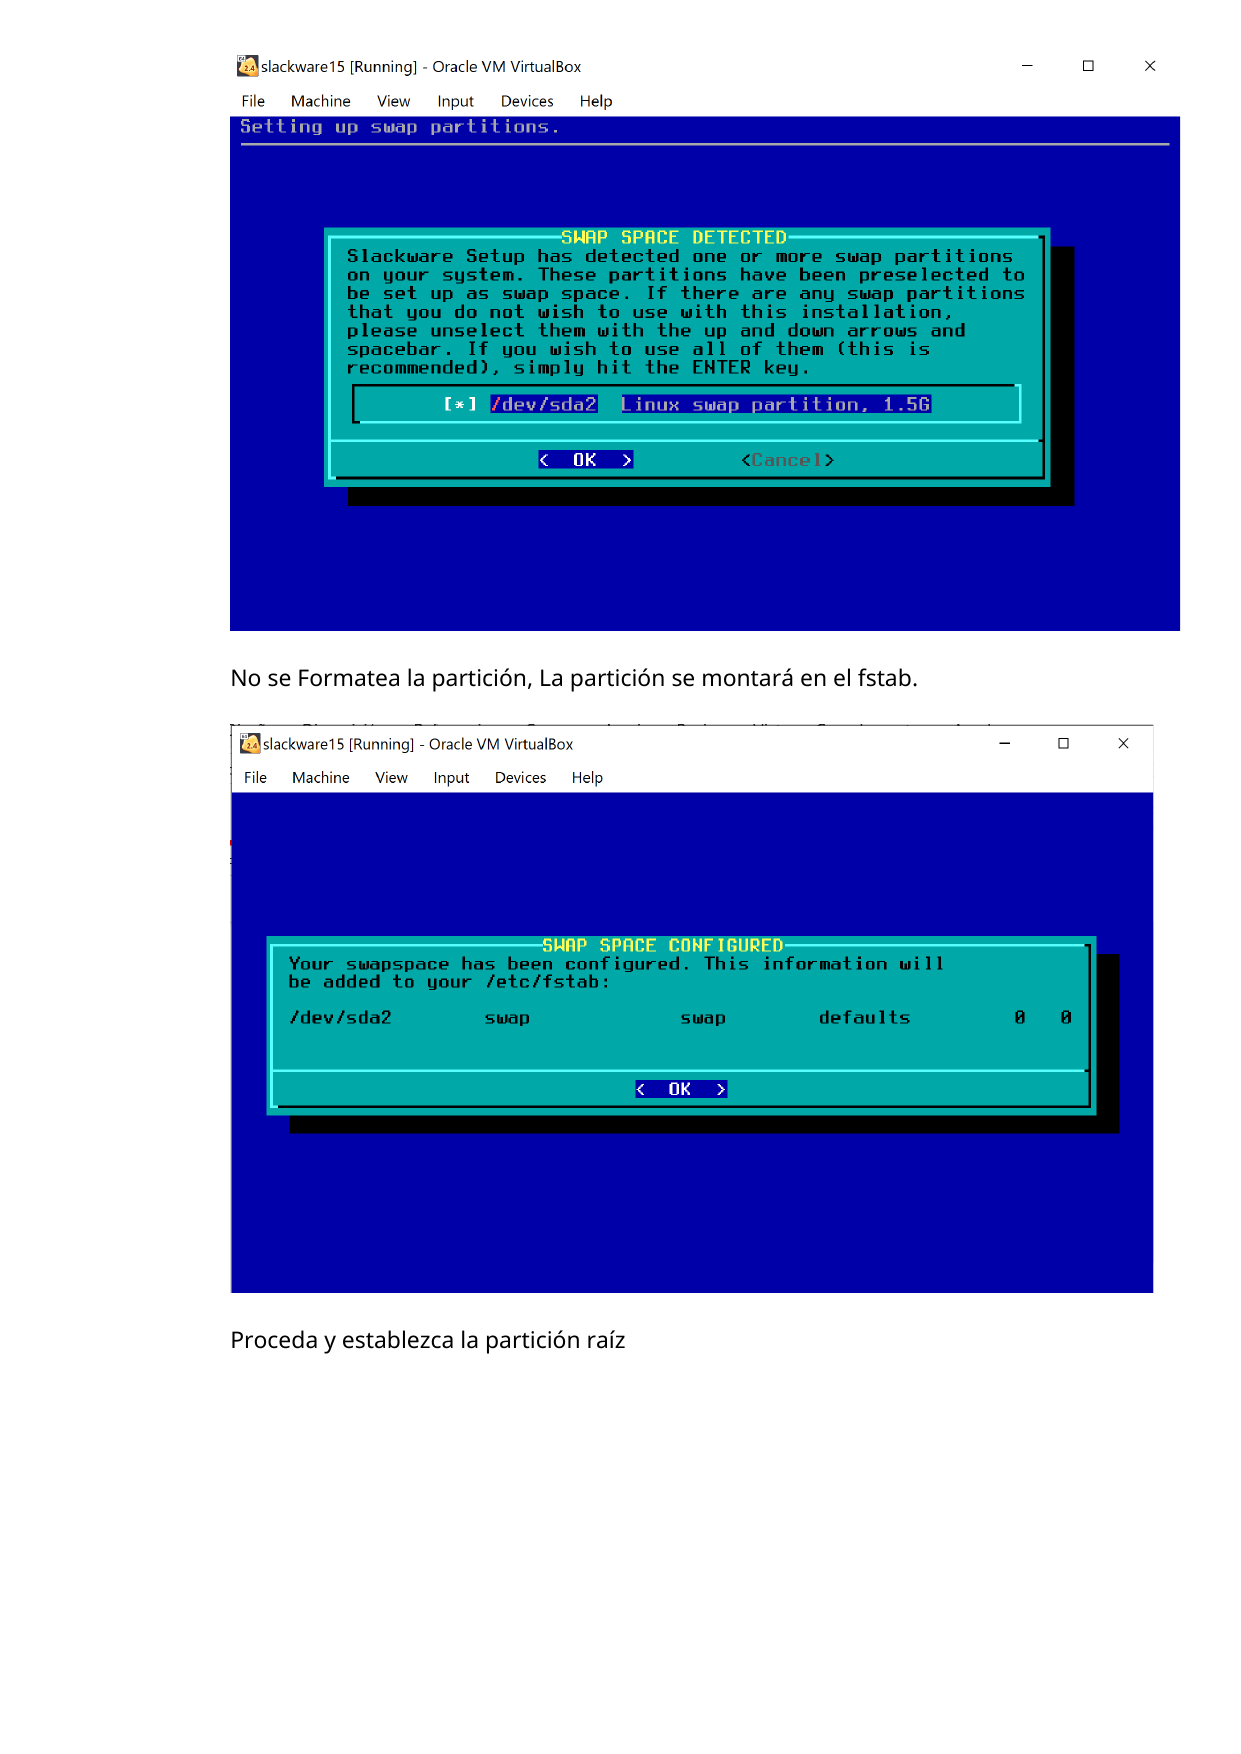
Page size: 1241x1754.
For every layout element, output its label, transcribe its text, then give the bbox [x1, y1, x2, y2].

list Proceda y establezca la partición raíz [230, 1323, 1096, 1355]
list No se Formatea la partición, La partición se montará en el fstab. [230, 662, 1096, 693]
picture [230, 724, 1154, 1293]
picture [230, 50, 1181, 631]
